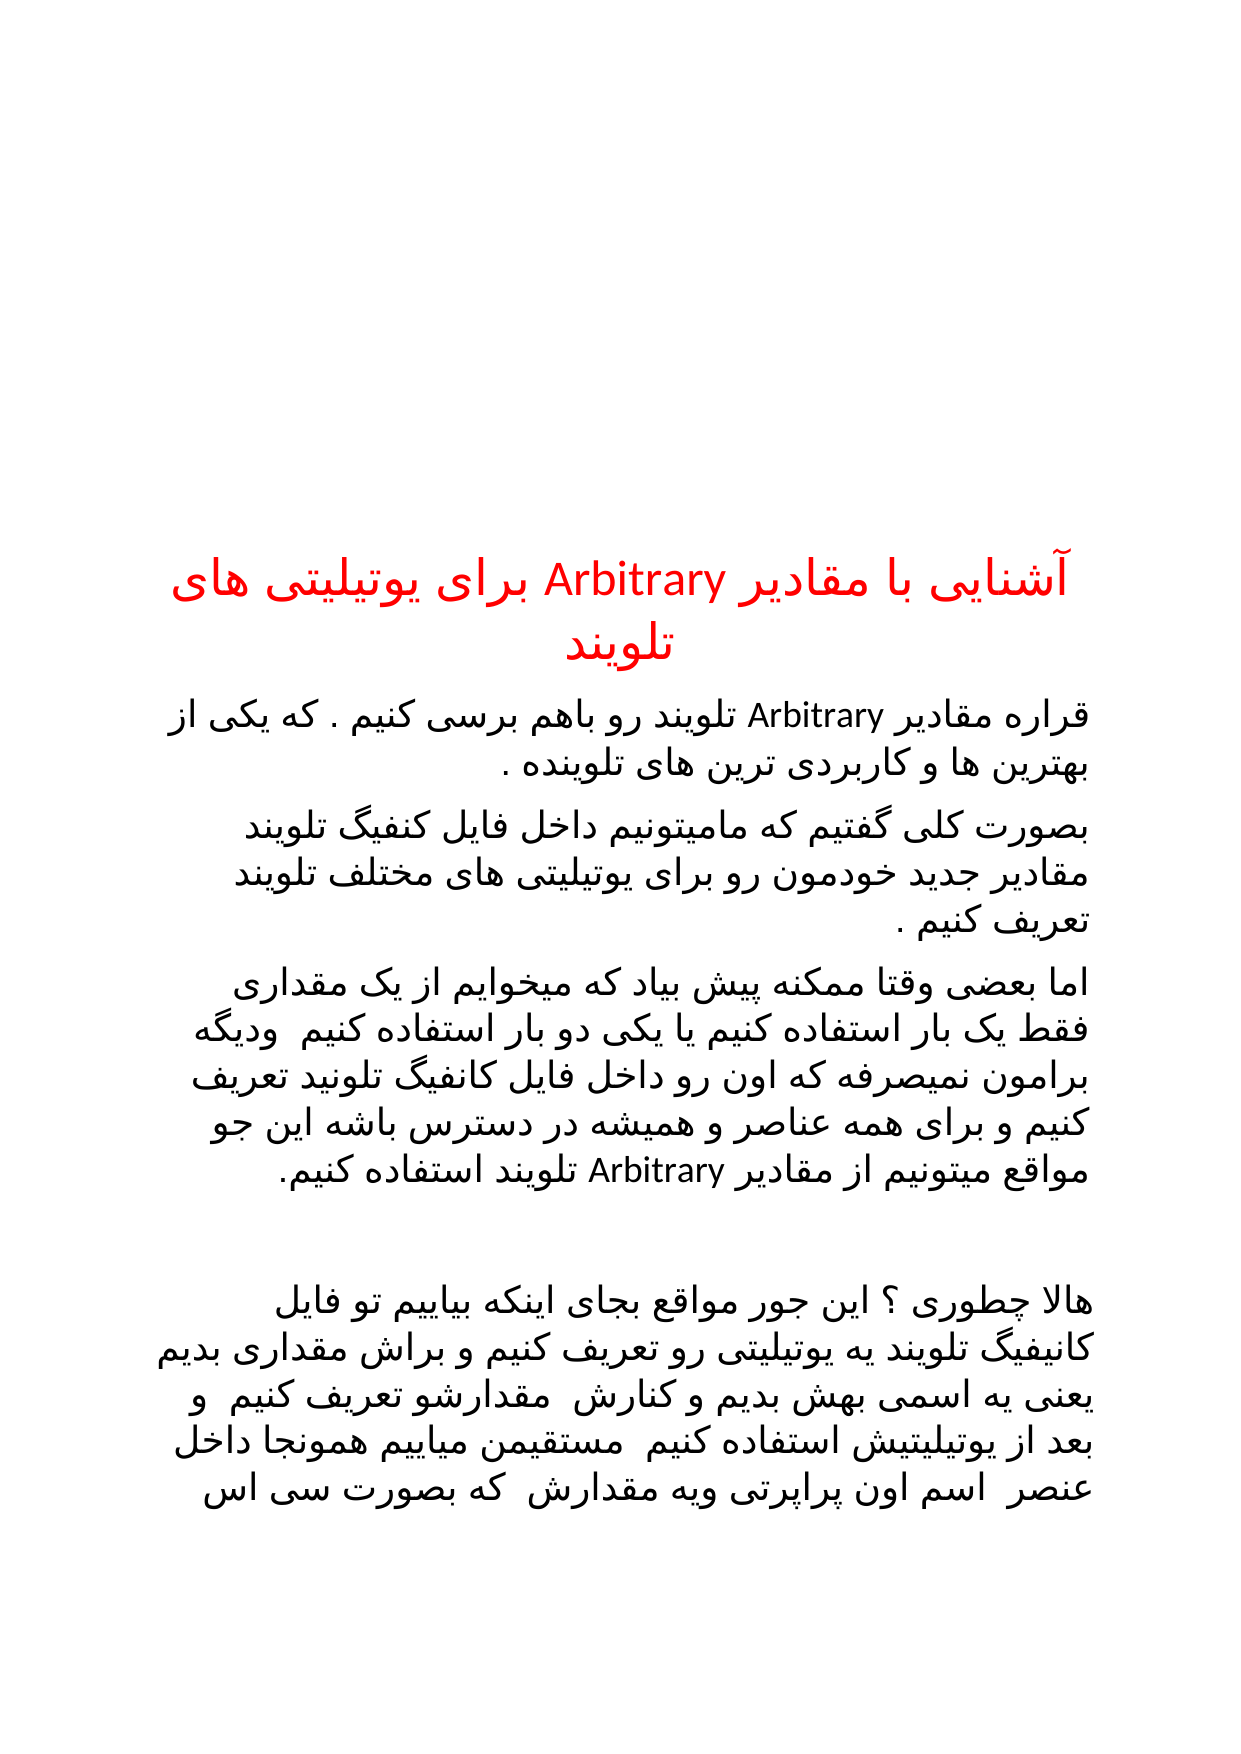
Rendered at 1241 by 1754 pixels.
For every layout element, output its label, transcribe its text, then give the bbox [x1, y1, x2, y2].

text آشنایی با مقادیر Arbitrary برای یوتیلیتی های تلویند [150, 547, 1090, 670]
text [150, 1279, 1095, 1508]
text بصورت کلی گفتیم که مامیتونیم داخل فایل کنفیگ تلویند مقادیر جدید خودمون رو برای یوتیلیتی های مختلف تلویند تعریف کنیم . [150, 804, 1090, 940]
text اما بعضی وقتا ممکنه پیش بیاد که میخوایم از یک مقداری فقط یک بار استفاده کنیم یا یکی دو بار استفاده کنیم ودیگه برامون نمیصرفه که اون رو داخل فایل کانفیگ تلونید تعریف کنیم و برای همه عناصر و همیشه در دسترس باشه این جو مواقع میتونیم از مقادیر Arbitrary تلویند استفاده کنیم. [150, 960, 1090, 1192]
text قراره مقادیر Arbitrary تلویند رو باهم برسی کنیم . که یکی از بهترین ها و کاربردی ترین های تلوینده . [150, 691, 1090, 784]
